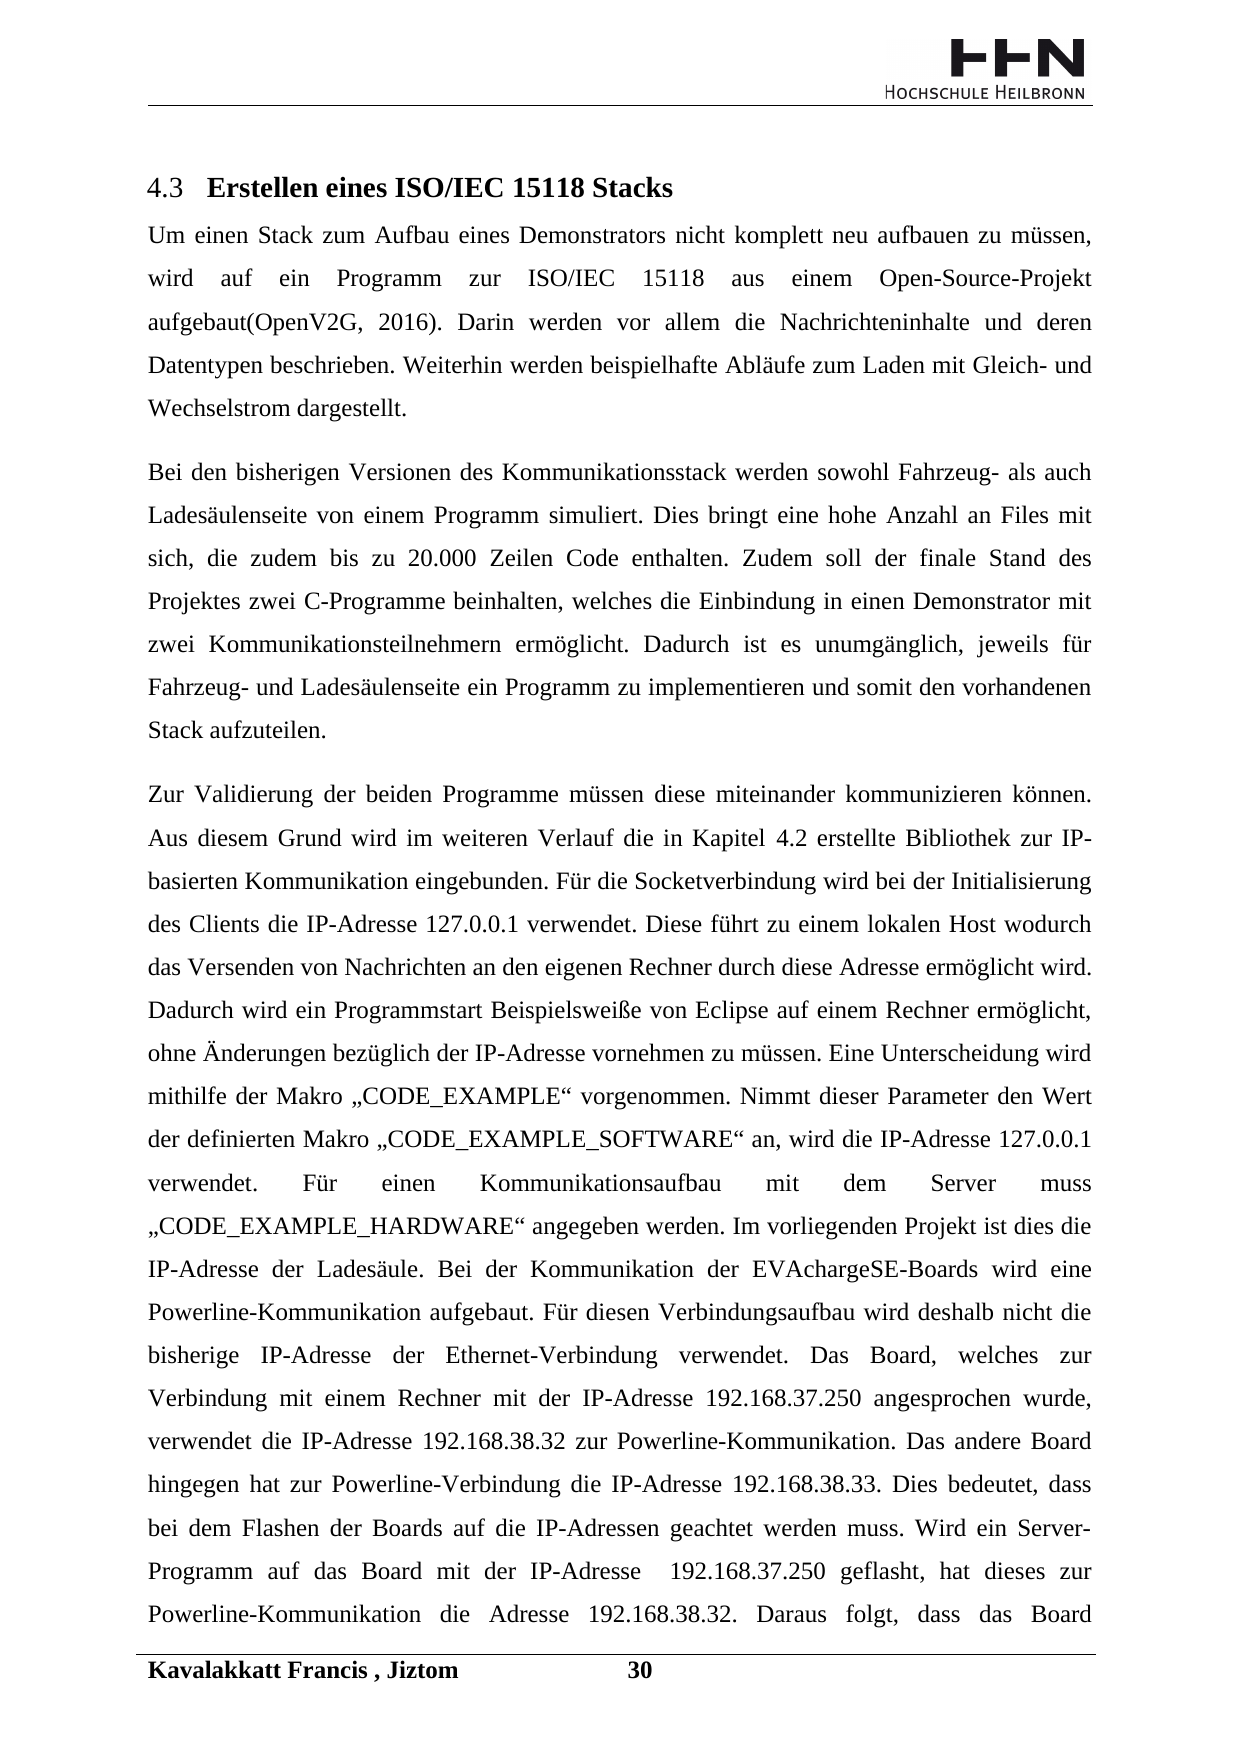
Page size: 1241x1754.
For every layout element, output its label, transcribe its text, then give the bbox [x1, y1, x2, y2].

text Bei den bisherigen Versionen des Kommunikationsstack werden sowohl Fahrzeug- als auch Ladesäulenseite von einem Programm simuliert. Dies bringt eine hohe Anzahl an Files mit sich, die zudem bis zu 20.000 Zeilen Code enthalten. Zudem soll der finale Stand des Projektes zwei C-Programme beinhalten, welches die Einbindung in einen Demonstrator mit zwei Kommunikationsteilnehmern ermöglicht. Dadurch ist es unumgänglich, jeweils für Fahrzeug- und Ladesäulenseite ein Programm zu implementieren und somit den vorhandenen Stack aufzuteilen. [148, 457, 1093, 744]
text Um einen Stack zum Aufbau eines Demonstrators nicht komplett neu aufbauen zu müssen, wird auf ein Programm zur ISO/IEC 15118 aus einem Open-Source-Projekt aufgebaut(OpenV2G, 2016). Darin werden vor allem die Nachrichteninhalte und deren Datentypen beschrieben. Weiterhin werden beispielhafte Abläufe zum Laden mit Gleich- und Wechselstrom dargestellt. [148, 220, 1093, 422]
subtitle Erstellen eines ISO/IEC 15118 Stacks [147, 170, 1093, 203]
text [148, 779, 1093, 1628]
picture [885, 39, 1093, 105]
